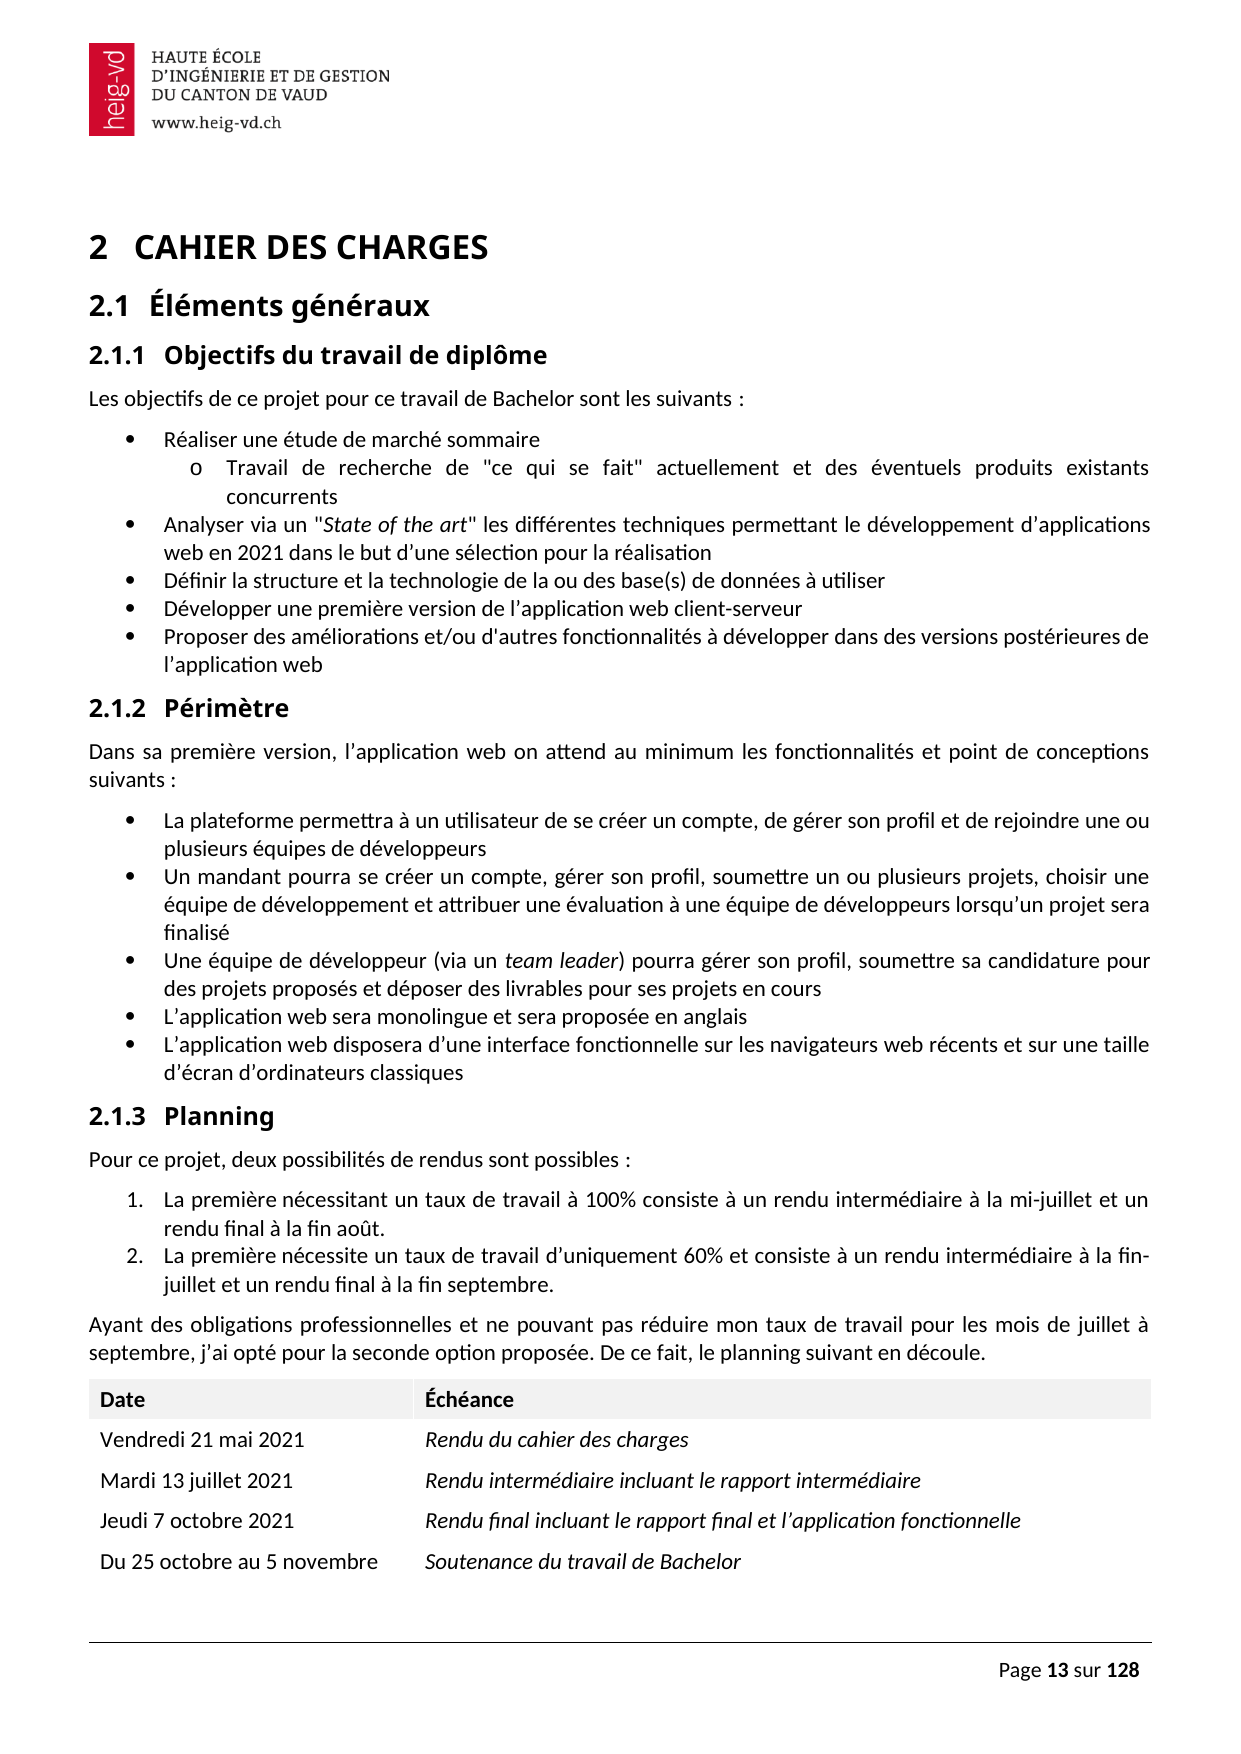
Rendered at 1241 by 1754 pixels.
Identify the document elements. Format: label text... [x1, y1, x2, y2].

list Un mandant pourra se créer un compte, gérer son profil, soumettre un ou plusieurs projets, choisir une équipe de développement et attribuer une évaluation à une équipe de développeurs lorsqu’un projet sera finalisé [126, 862, 1152, 946]
list La première nécessitant un taux de travail à 100% consiste à un rendu intermédiaire à la mi-juillet et un rendu final à la fin août. [126, 1186, 1152, 1242]
list Développer une première version de l’application web client-serveur [126, 594, 1152, 622]
table_header Date [89, 1379, 413, 1419]
list Réaliser une étude de marché sommaire [126, 425, 1152, 453]
subtitle Éléments généraux [89, 286, 1152, 325]
text Ayant des obligations professionnelles et ne pouvant pas réduire mon taux de travail pour les mois de juillet à septembre, j’ai opté pour la seconde option proposée. De ce fait, le planning suivant en découle. [89, 1310, 1152, 1366]
table_cell Mardi 13 juillet 2021 [89, 1460, 413, 1500]
list Définir la structure et la technologie de la ou des base(s) de données à utiliser [126, 566, 1152, 594]
table_cell Jeudi 7 octobre 2021 [89, 1500, 413, 1541]
subtitle Objectifs du travail de diplôme [89, 338, 1152, 372]
table_cell Soutenance du travail de Bachelor [414, 1541, 1151, 1581]
subtitle Planning [89, 1098, 1152, 1133]
list La plateforme permettra à un utilisateur de se créer un compte, de gérer son profil et de rejoindre une ou plusieurs équipes de développeurs [126, 806, 1152, 862]
table_cell Du 25 octobre au 5 novembre [89, 1541, 413, 1581]
list Analyser via un "State of the art" les différentes techniques permettant le développement d’applications web en 2021 dans le but d’une sélection pour la réalisation [126, 510, 1152, 566]
text Pour ce projet, deux possibilités de rendus sont possibles : [89, 1145, 1152, 1173]
table_header Échéance [414, 1379, 1151, 1419]
subtitle Périmètre [89, 691, 1152, 725]
table_cell Vendredi 21 mai 2021 [89, 1419, 413, 1460]
table_cell Rendu du cahier des charges [414, 1419, 1151, 1460]
list Travail de recherche de "ce qui se fait" actuellement et des éventuels produits existants concurrents [189, 453, 1152, 510]
list La première nécessite un taux de travail d’uniquement 60% et consiste à un rendu intermédiaire à la fin-juillet et un rendu final à la fin septembre. [126, 1242, 1152, 1298]
list L’application web disposera d’une interface fonctionnelle sur les navigateurs web récents et sur une taille d’écran d’ordinateurs classiques [126, 1030, 1152, 1086]
table_cell Rendu final incluant le rapport final et l’application fonctionnelle [414, 1500, 1151, 1541]
list Proposer des améliorations et/ou d'autres fonctionnalités à développer dans des versions postérieures de l’application web [126, 622, 1152, 678]
subtitle Cahier des charges [89, 223, 1152, 269]
table_cell Rendu intermédiaire incluant le rapport intermédiaire [414, 1460, 1151, 1500]
list Une équipe de développeur (via un team leader) pourra gérer son profil, soumettre sa candidature pour des projets proposés et déposer des livrables pour ses projets en cours [126, 946, 1152, 1002]
text Les objectifs de ce projet pour ce travail de Bachelor sont les suivants : [89, 384, 1152, 412]
picture [89, 43, 389, 136]
list L’application web sera monolingue et sera proposée en anglais [126, 1002, 1152, 1030]
text Dans sa première version, l’application web on attend au minimum les fonctionnalités et point de conceptions suivants : [89, 737, 1152, 793]
